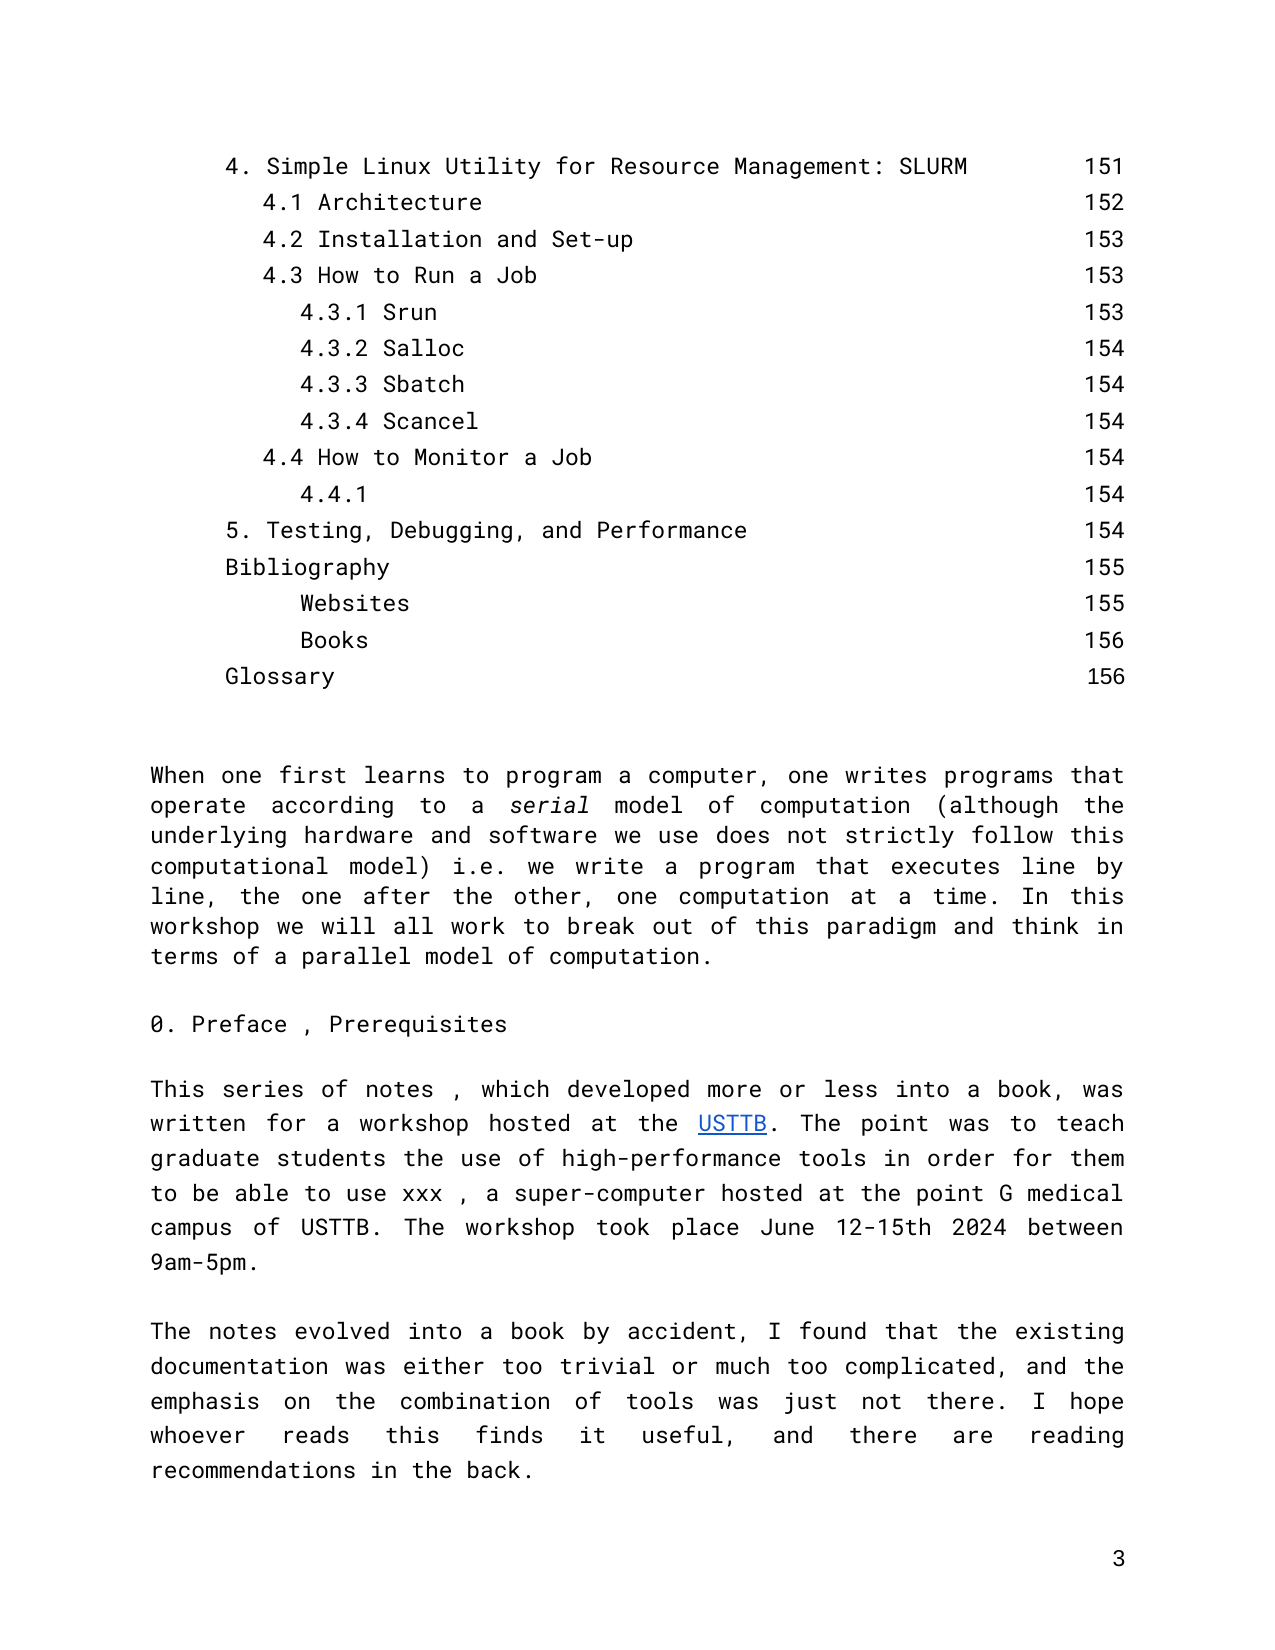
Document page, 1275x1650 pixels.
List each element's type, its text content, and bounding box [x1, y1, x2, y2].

text When one first learns to program a computer, one writes programs that operate according to a serial model of computation (although the underlying hardware and software we use does not strictly follow this computational model) i.e. we write a program that executes line by line, the one after the other, one computation at a time. In this workshop we will all work to break out of this paradigm and think in terms of a parallel model of computation. [150, 759, 1125, 971]
text This series of notes , which developed more or less into a book, was written for a workshop hosted at the USTTB. The point was to teach graduate students the use of high-performance tools in order for them to be able to use xxx , a super-computer hosted at the point G medical campus of USTTB. The workshop took place June 12-15th 2024 between 9am-5pm. [150, 1073, 1125, 1277]
text The notes evolved into a book by accident, I found that the existing documentation was either too trivial or much too complicated, and the emphasis on the combination of tools was just not there. I hope whoever reads this finds it useful, and there are reading recommendations in the back. [150, 1316, 1125, 1485]
subtitle 0. Preface , Prerequisites [150, 1008, 1125, 1038]
